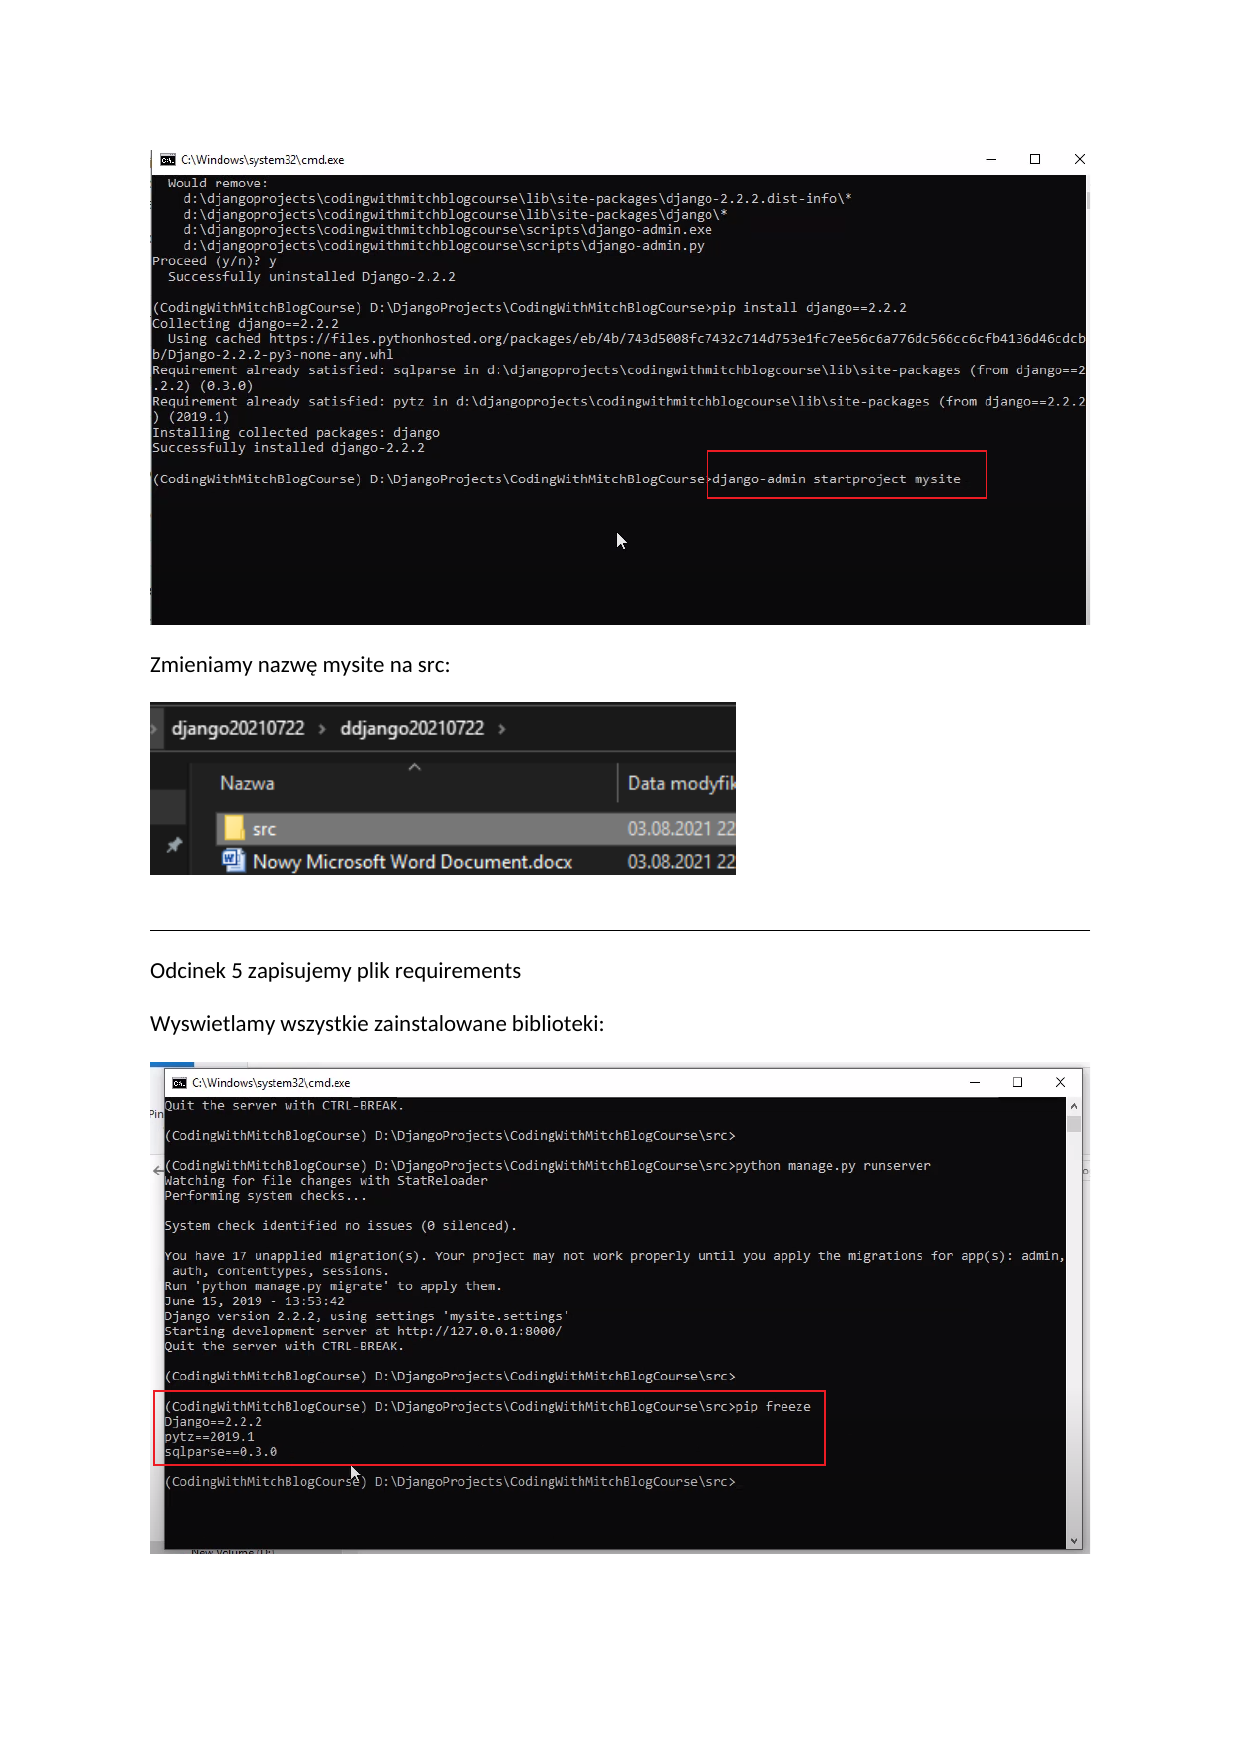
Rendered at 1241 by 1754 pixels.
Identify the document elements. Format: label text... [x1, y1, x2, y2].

text Zmieniamy nazwę mysite na src: [150, 650, 1090, 678]
picture [150, 702, 736, 875]
picture [150, 150, 1091, 625]
picture [150, 1062, 1091, 1554]
text Odcinek 5 zapisujemy plik requirements [150, 956, 1090, 984]
text Wyswietlamy wszystkie zainstalowane biblioteki: [150, 1009, 1090, 1037]
